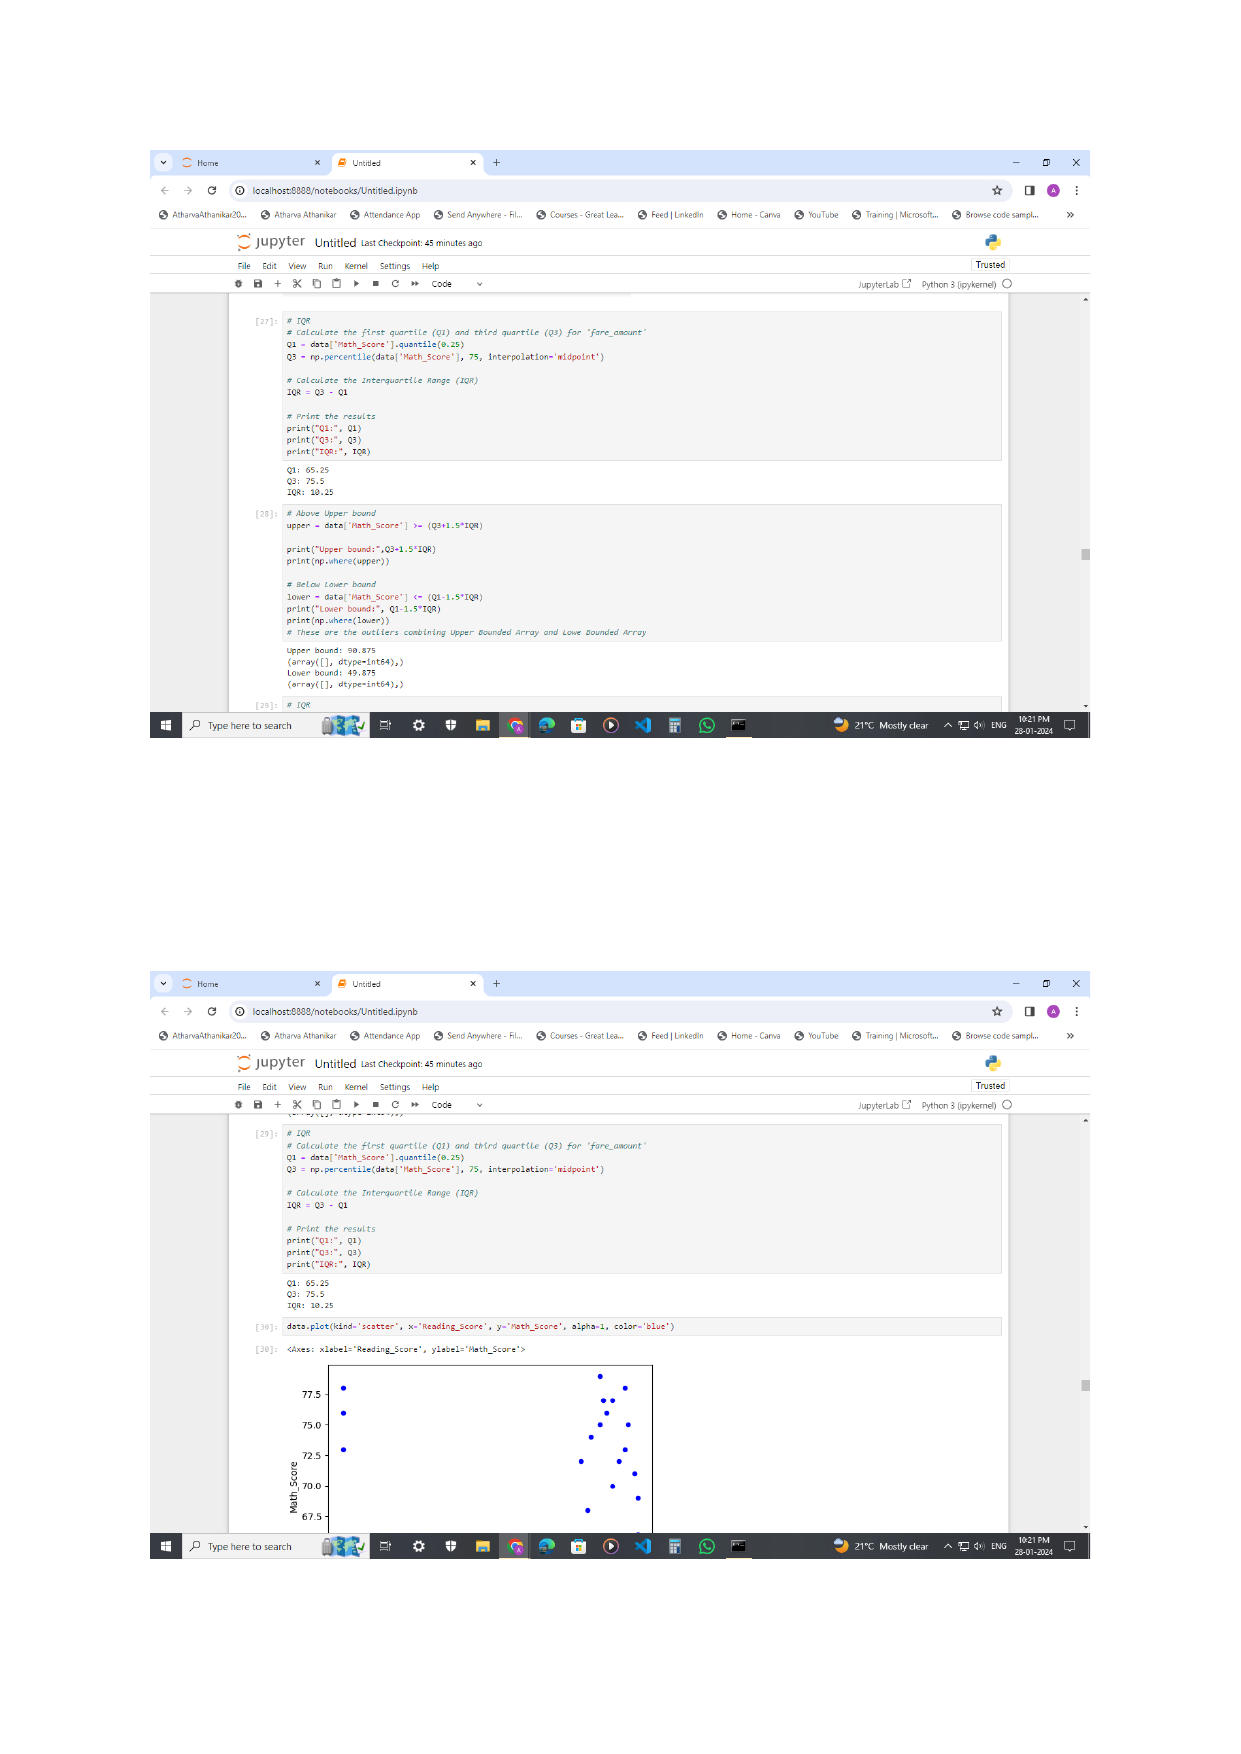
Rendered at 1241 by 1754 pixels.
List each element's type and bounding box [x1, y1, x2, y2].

picture [150, 971, 1091, 1559]
picture [150, 150, 1091, 738]
